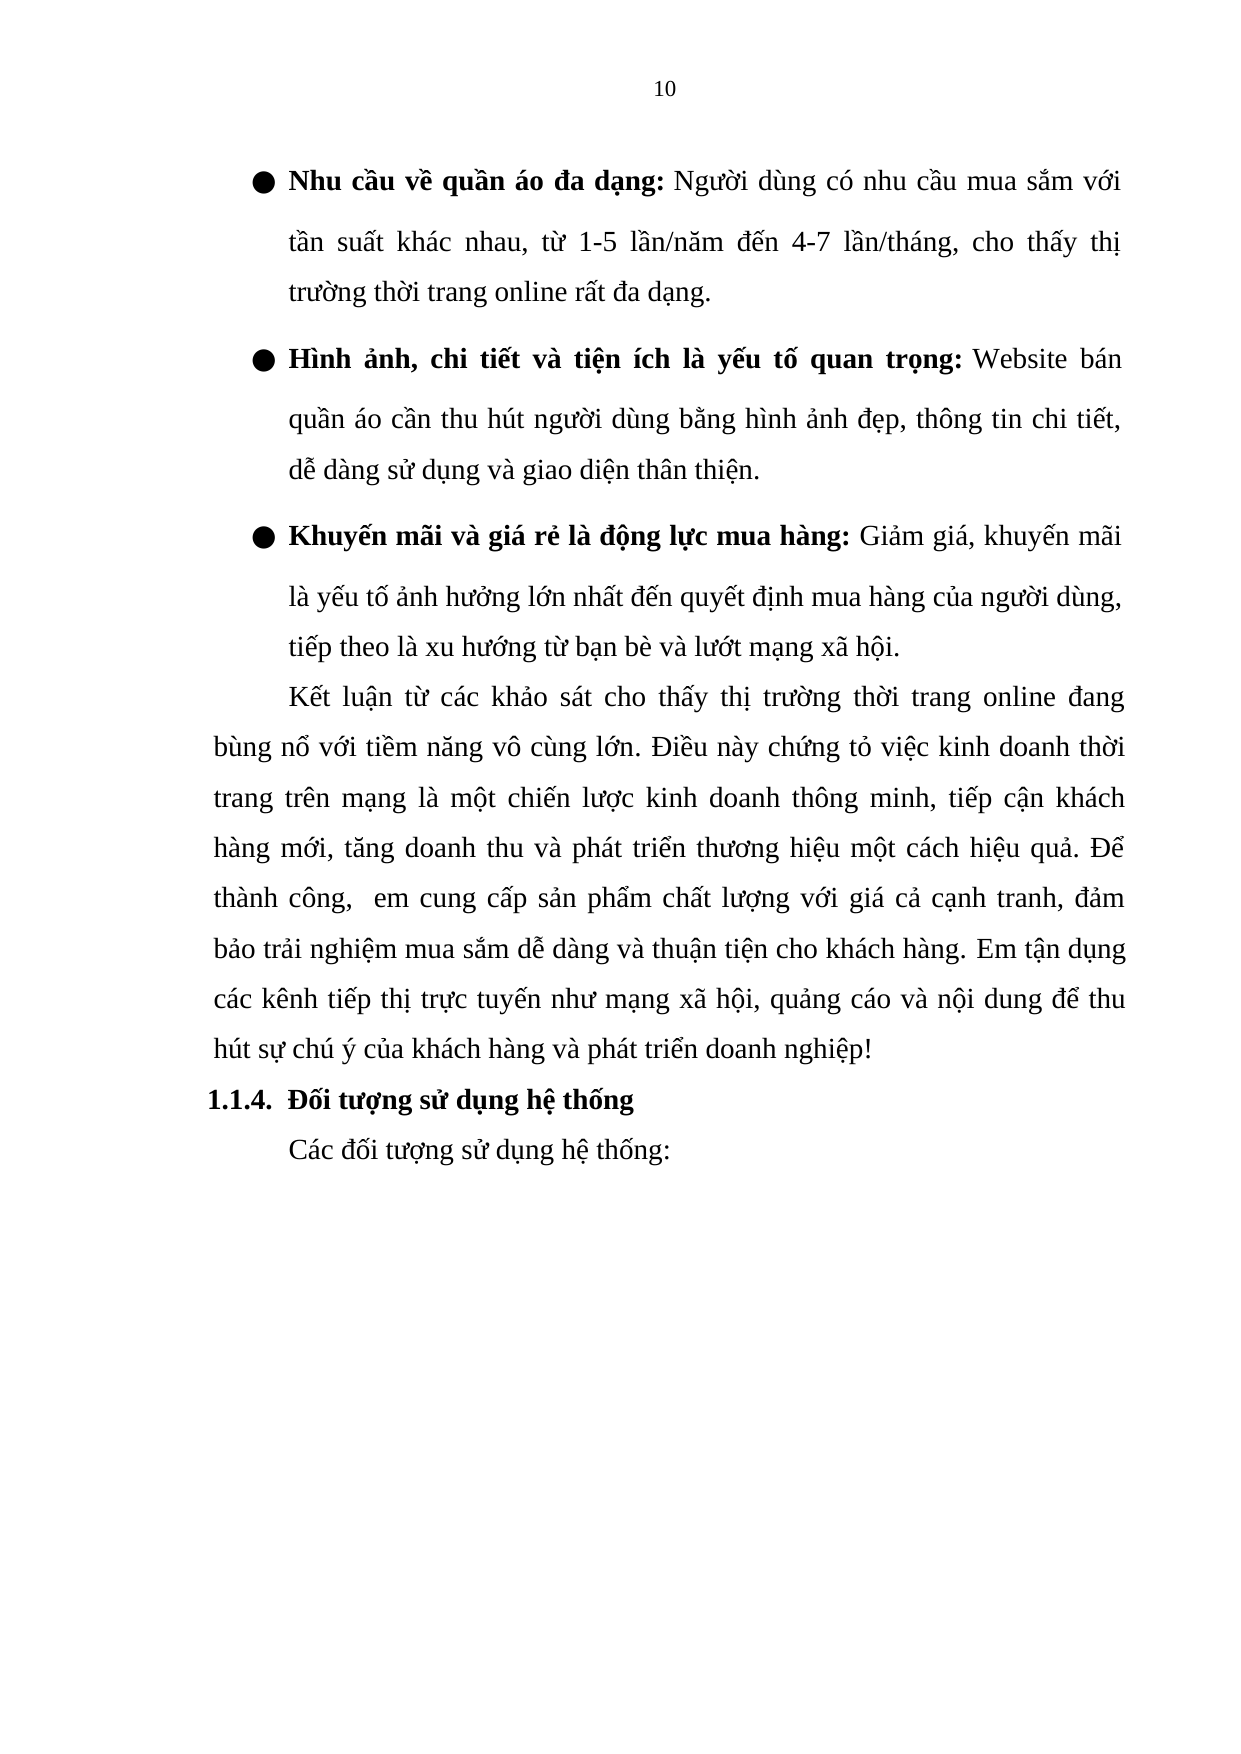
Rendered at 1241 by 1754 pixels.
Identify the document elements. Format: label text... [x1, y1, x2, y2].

text Kết luận từ các khảo sát cho thấy thị trường thời trang online đang bùng nổ với tiềm năng vô cùng lớn. Điều này chứng tỏ việc kinh doanh thời trang trên mạng là một chiến lược kinh doanh thông minh, tiếp cận khách hàng mới, tăng doanh thu và phát triển thương hiệu một cách hiệu quả. Để thành công, em cung cấp sản phẩm chất lượng với giá cả cạnh tranh, đảm bảo trải nghiệm mua sắm dễ dàng và thuận tiện cho khách hàng. Em tận dụng các kênh tiếp thị trực tuyến như mạng xã hội, quảng cáo và nội dung để thu hút sự chú ý của khách hàng và phát triển doanh nghiệp! [213, 679, 1126, 1065]
list Khuyến mãi và giá rẻ là động lực mua hàng: Giảm giá, khuyến mãi là yếu tố ảnh hưởng lớn nhất đến quyết định mua hàng của người dùng, tiếp theo là xu hướng từ bạn bè và lướt mạng xã hội. [251, 502, 1122, 662]
text Các đối tượng sử dụng hệ thống: [213, 1132, 1126, 1166]
subtitle 1.1.4. Đối tượng sử dụng hệ thống [207, 1082, 1126, 1115]
list Nhu cầu về quần áo đa dạng: Người dùng có nhu cầu mua sắm với tần suất khác nhau, từ 1-5 lần/năm đến 4-7 lần/tháng, cho thấy thị trường thời trang online rất đa dạng. [251, 148, 1122, 308]
list Hình ảnh, chi tiết và tiện ích là yếu tố quan trọng: Website bán quần áo cần thu hút người dùng bằng hình ảnh đẹp, thông tin chi tiết, dễ dàng sử dụng và giao diện thân thiện. [251, 325, 1122, 485]
